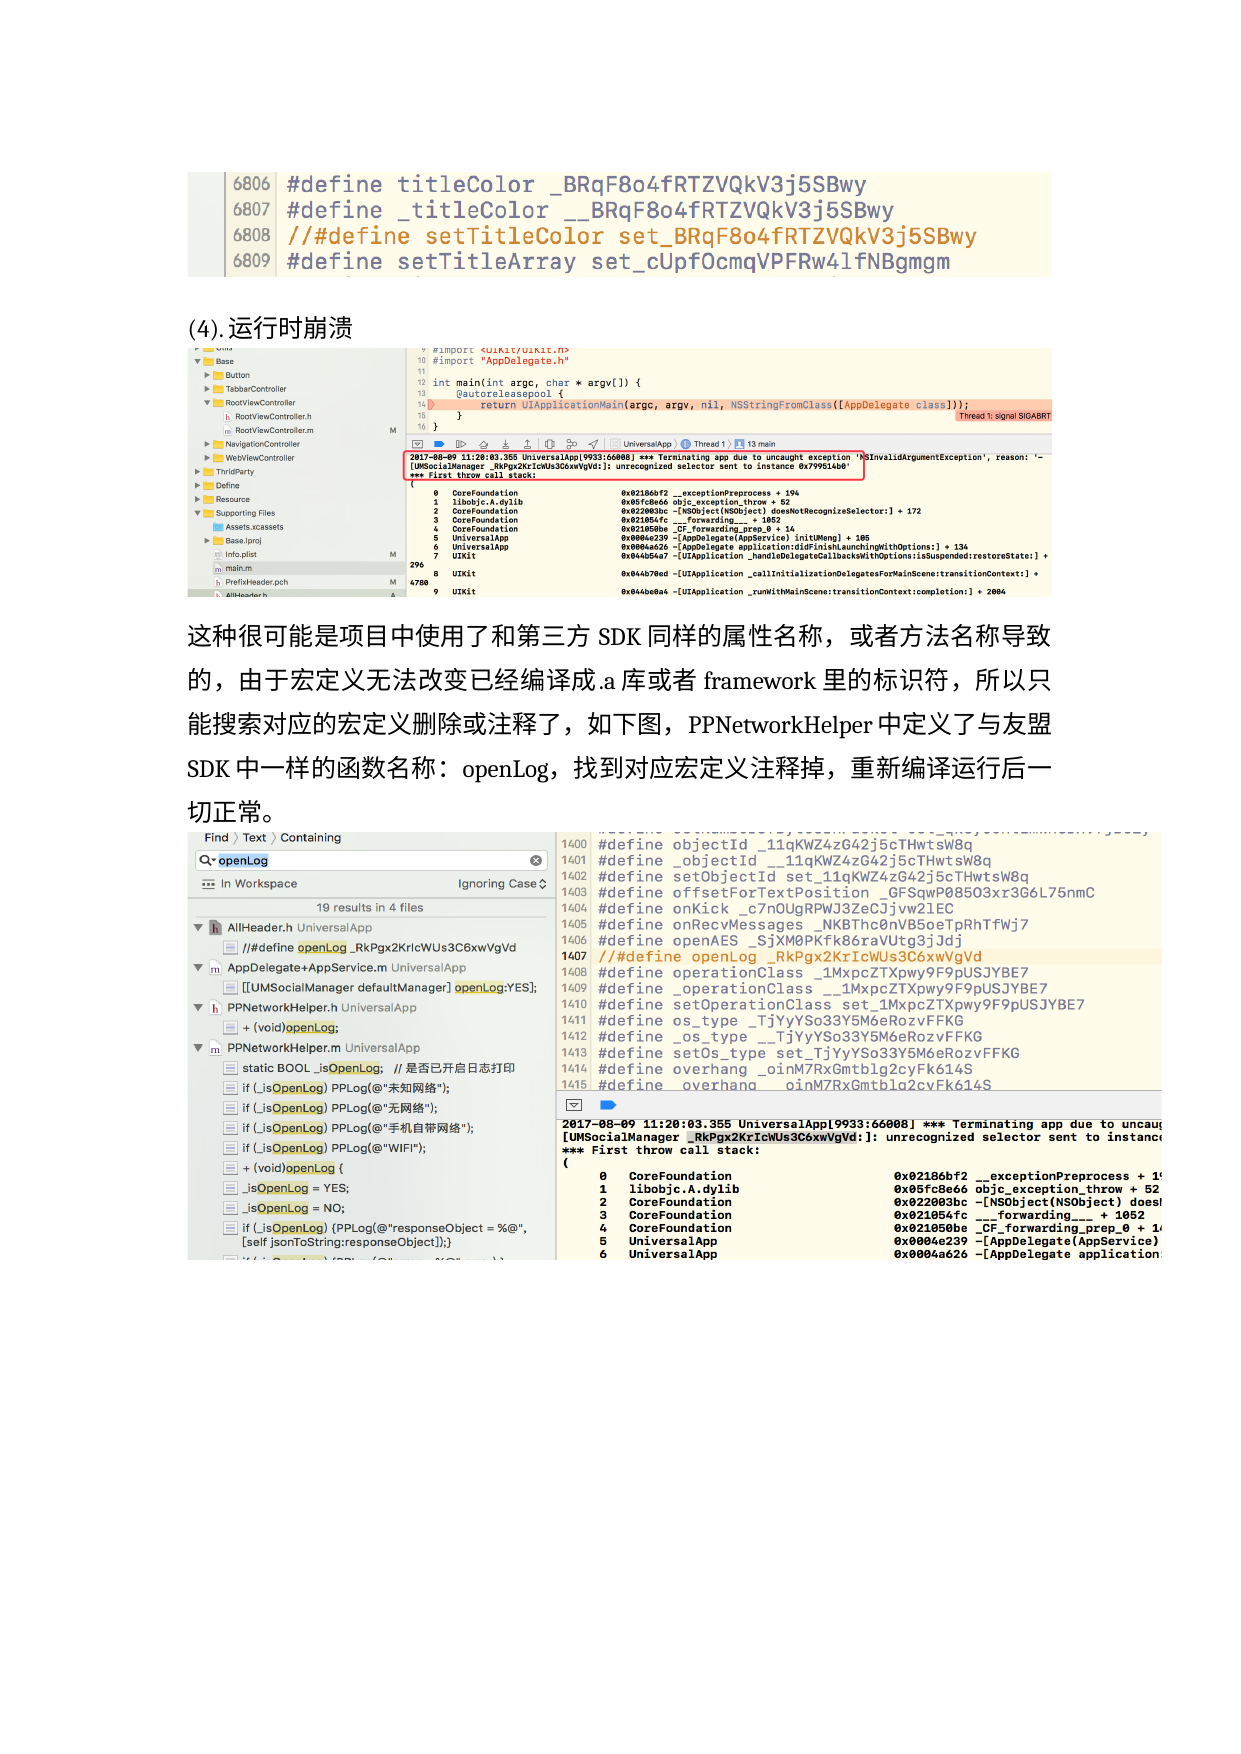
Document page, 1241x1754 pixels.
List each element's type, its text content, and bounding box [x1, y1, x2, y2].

picture [187, 172, 1053, 277]
text (4). 运行时崩溃 [187, 304, 1053, 348]
picture [187, 832, 1162, 1260]
text 这种很可能是项目中使用了和第三方SDK同样的属性名称，或者方法名称导致的，由于宏定义无法改变已经编译成.a库或者framework里的标识符，所以只能搜索对应的宏定义删除或注释了，如下图，PPNetworkHelper中定义了与友盟SDK中一样的函数名称：openLog，找到对应宏定义注释掉，重新编译运行后一切正常。 [187, 613, 1053, 832]
picture [187, 348, 1053, 597]
